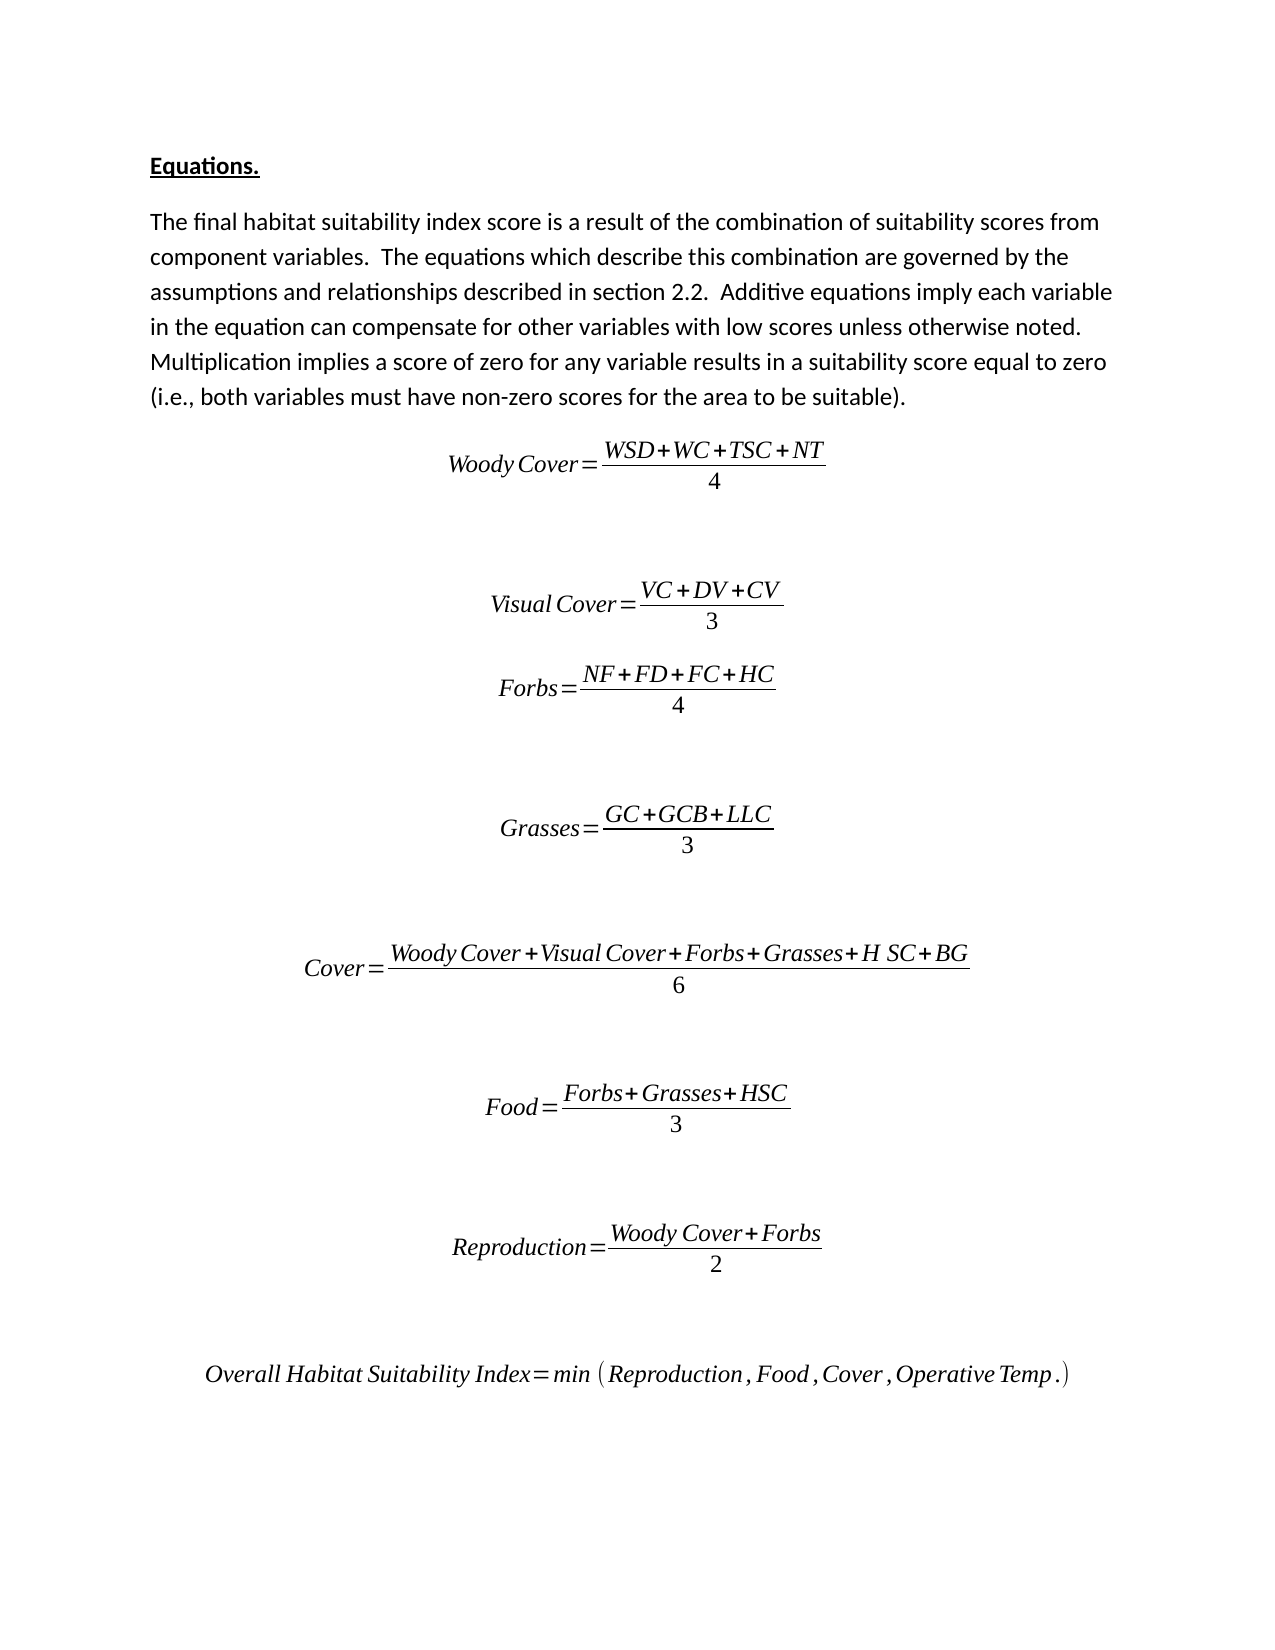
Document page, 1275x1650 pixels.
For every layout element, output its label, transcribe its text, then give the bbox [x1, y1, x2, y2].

text Equations. [150, 150, 1125, 181]
text The final habitat suitability index score is a result of the combination of suitability scores from component variables. The equations which describe this combination are governed by the assumptions and relationships described in section 2.2. Additive equations imply each variable in the equation can compensate for other variables with low scores unless otherwise noted. Multiplication implies a score of zero for any variable results in a suitability score equal to zero (i.e., both variables must have non-zero scores for the area to be suitable). [150, 206, 1125, 411]
